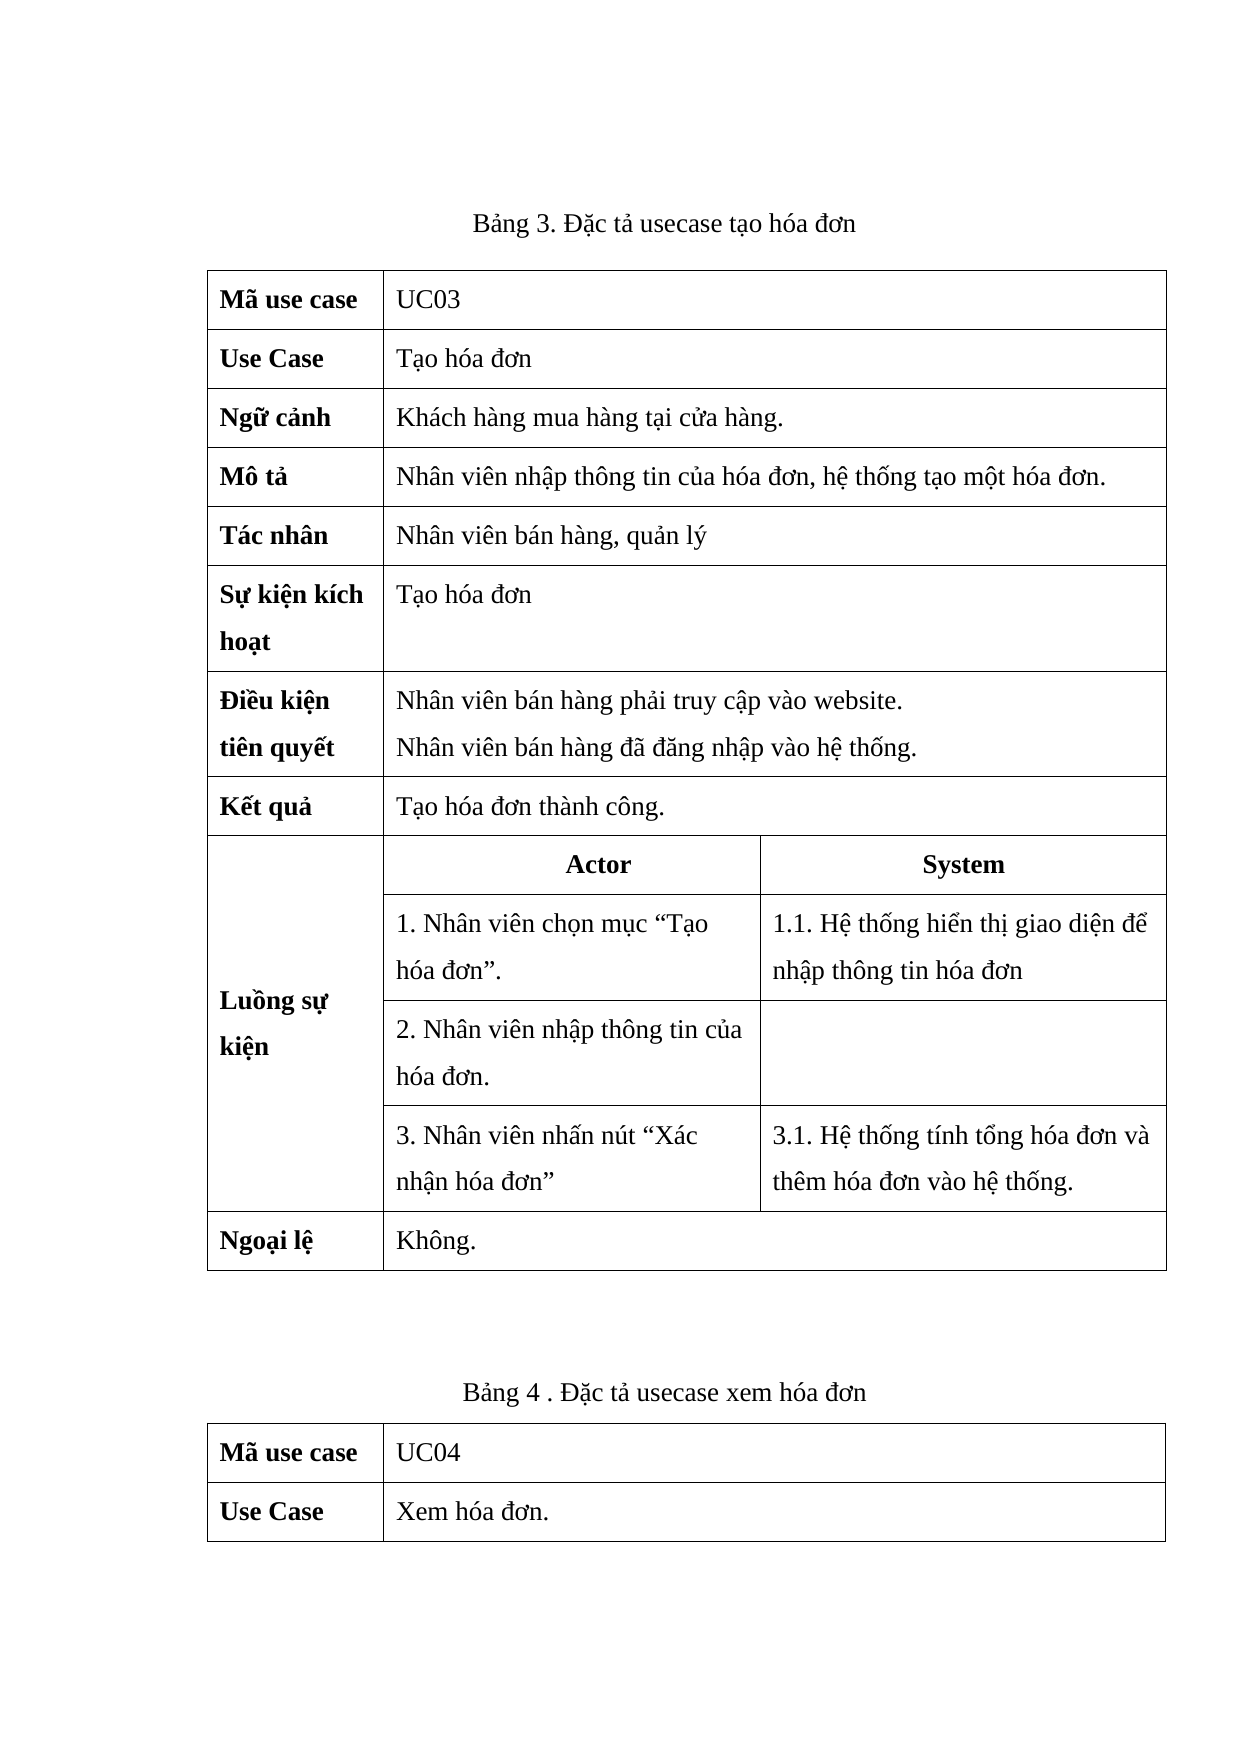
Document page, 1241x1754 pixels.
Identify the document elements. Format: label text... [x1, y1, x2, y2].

table_cell Tạo hóa đơn [384, 566, 1166, 671]
table_cell Điều kiện tiên quyết [208, 672, 383, 776]
table_cell Use Case [208, 1483, 383, 1541]
table_cell Tác nhân [208, 507, 383, 565]
table_cell System [761, 836, 1166, 894]
table_cell Kết quả [208, 777, 383, 835]
table_cell 1. Nhân viên chọn mục “Tạo hóa đơn”. [384, 895, 760, 1000]
table_cell Xem hóa đơn. [384, 1483, 1165, 1541]
table_cell Mô tả [208, 448, 383, 506]
table_cell Tạo hóa đơn [384, 330, 1166, 388]
text Bảng 4 . Đặc tả usecase xem hóa đơn [207, 1376, 1122, 1407]
text Bảng 3. Đặc tả usecase tạo hóa đơn [207, 207, 1122, 238]
table_header UC04 [384, 1424, 1165, 1482]
table_cell Use Case [208, 330, 383, 388]
table_cell Nhân viên bán hàng phải truy cập vào website. Nhân viên bán hàng đã đăng nhập vào hệ thống. [384, 672, 1166, 776]
table_cell Sự kiện kích hoạt [208, 566, 383, 671]
table_cell Nhân viên bán hàng, quản lý [384, 507, 1166, 565]
table_cell Khách hàng mua hàng tại cửa hàng. [384, 389, 1166, 447]
table_cell 1.1. Hệ thống hiển thị giao diện để nhập thông tin hóa đơn [761, 895, 1166, 1000]
table_cell Actor [384, 836, 760, 894]
table_cell Tạo hóa đơn thành công. [384, 777, 1166, 835]
table_header Mã use case [208, 1424, 383, 1482]
table_header Mã use case [208, 271, 383, 329]
table_cell Không. [384, 1212, 1166, 1270]
table_cell 3. Nhân viên nhấn nút “Xác nhận hóa đơn” [384, 1106, 760, 1211]
table_cell Ngoại lệ [208, 1212, 383, 1270]
table_cell 3.1. Hệ thống tính tổng hóa đơn và thêm hóa đơn vào hệ thống. [761, 1106, 1166, 1211]
table_cell 2. Nhân viên nhập thông tin của hóa đơn. [384, 1001, 760, 1105]
table_cell Ngữ cảnh [208, 389, 383, 447]
table_header UC03 [384, 271, 1166, 329]
table_cell [761, 1001, 1166, 1105]
table_cell Nhân viên nhập thông tin của hóa đơn, hệ thống tạo một hóa đơn. [384, 448, 1166, 506]
table_cell Luồng sự kiện [208, 836, 383, 1211]
